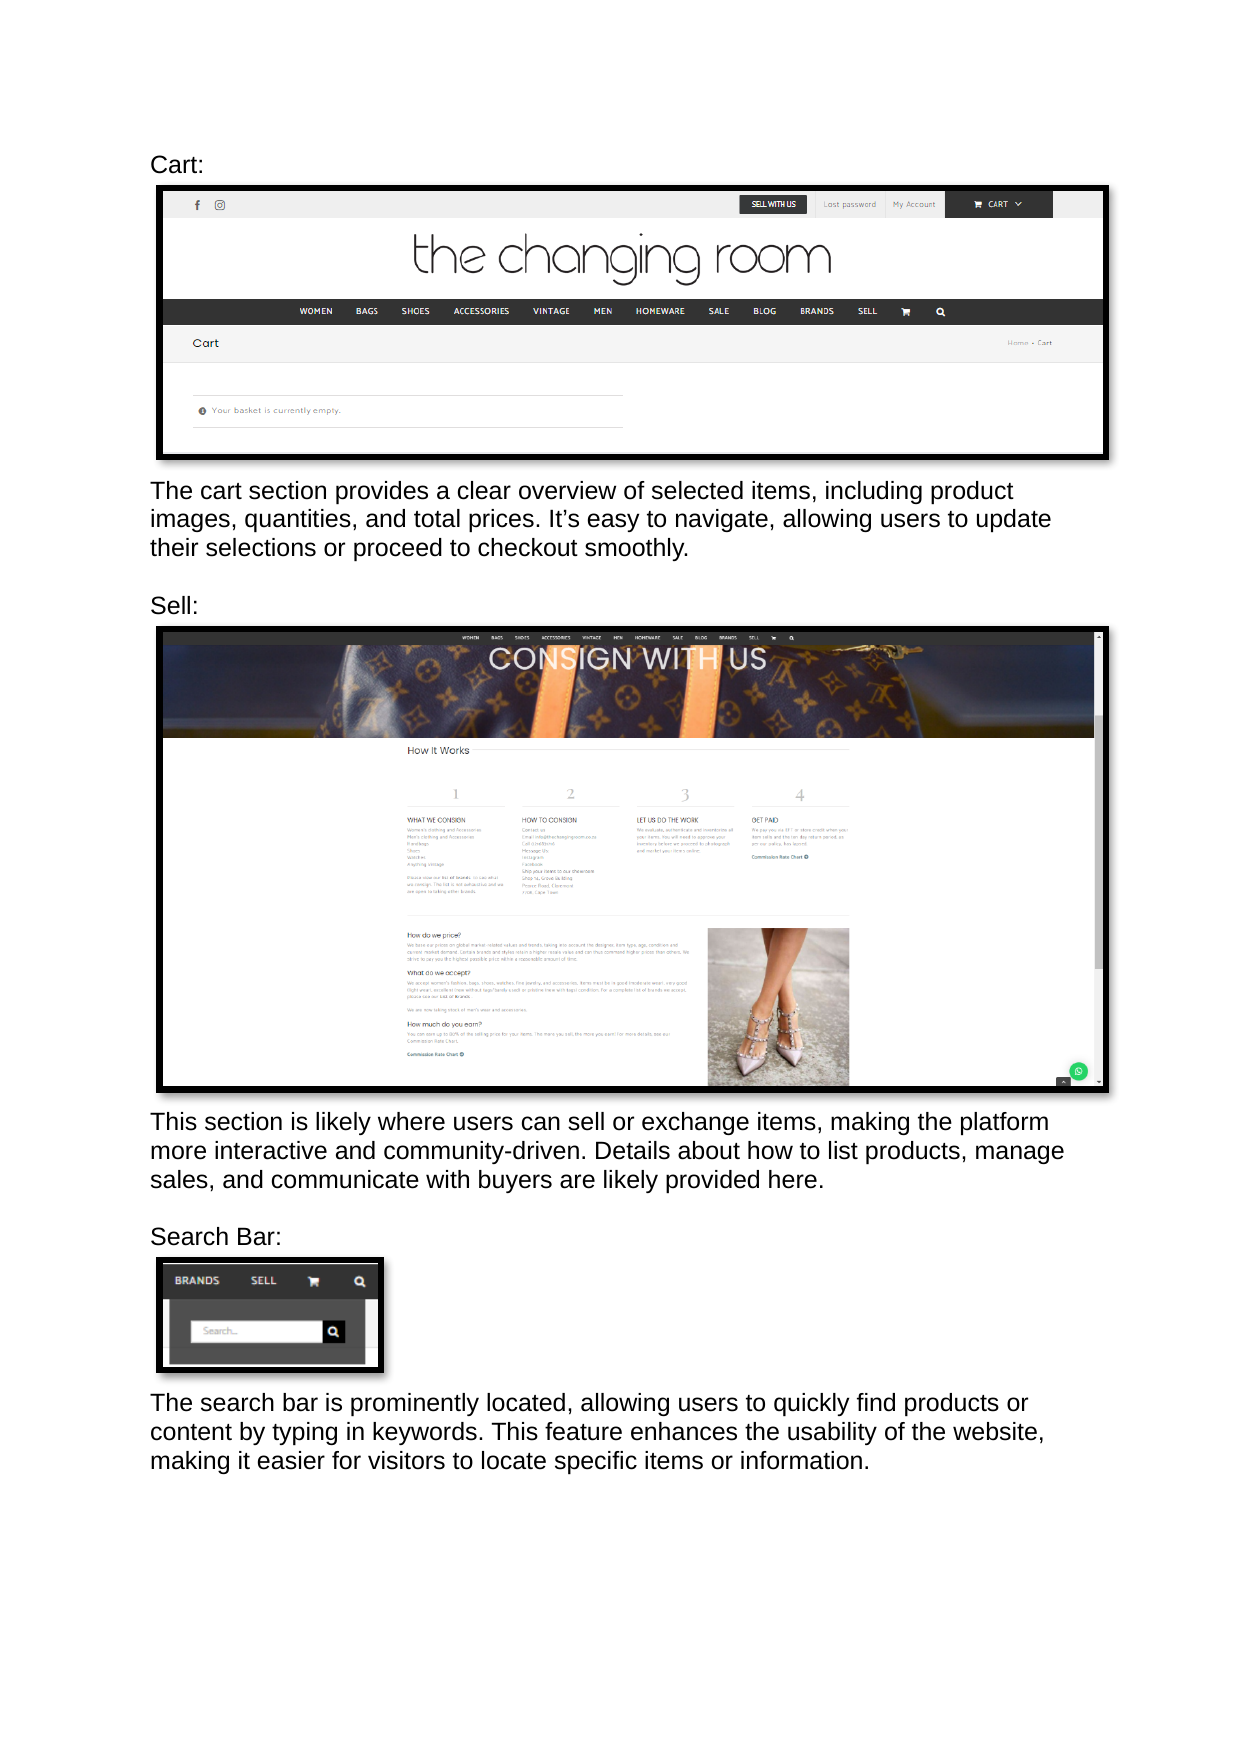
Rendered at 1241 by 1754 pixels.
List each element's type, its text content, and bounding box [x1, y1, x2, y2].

picture [163, 191, 1103, 454]
text This section is likely where users can sell or exchange items, making the platform more interactive and community-driven. Details about how to list products, manage sales, and communicate with buyers are likely provided here. [150, 1107, 1090, 1193]
text Cart: [150, 150, 1090, 179]
text The search bar is prominently located, allowing users to quickly find products or content by typing in keywords. This feature enhances the usability of the website, making it easier for visitors to locate specific items or information. [150, 1388, 1090, 1475]
picture [163, 632, 1103, 1086]
picture [163, 1263, 378, 1367]
text The cart section provides a clear overview of selected items, including product images, quantities, and total prices. It’s easy to navigate, allowing users to update their selections or proceed to checkout smoothly. [150, 476, 1090, 562]
text Sell: [150, 591, 1090, 619]
text Search Bar: [150, 1222, 1090, 1251]
